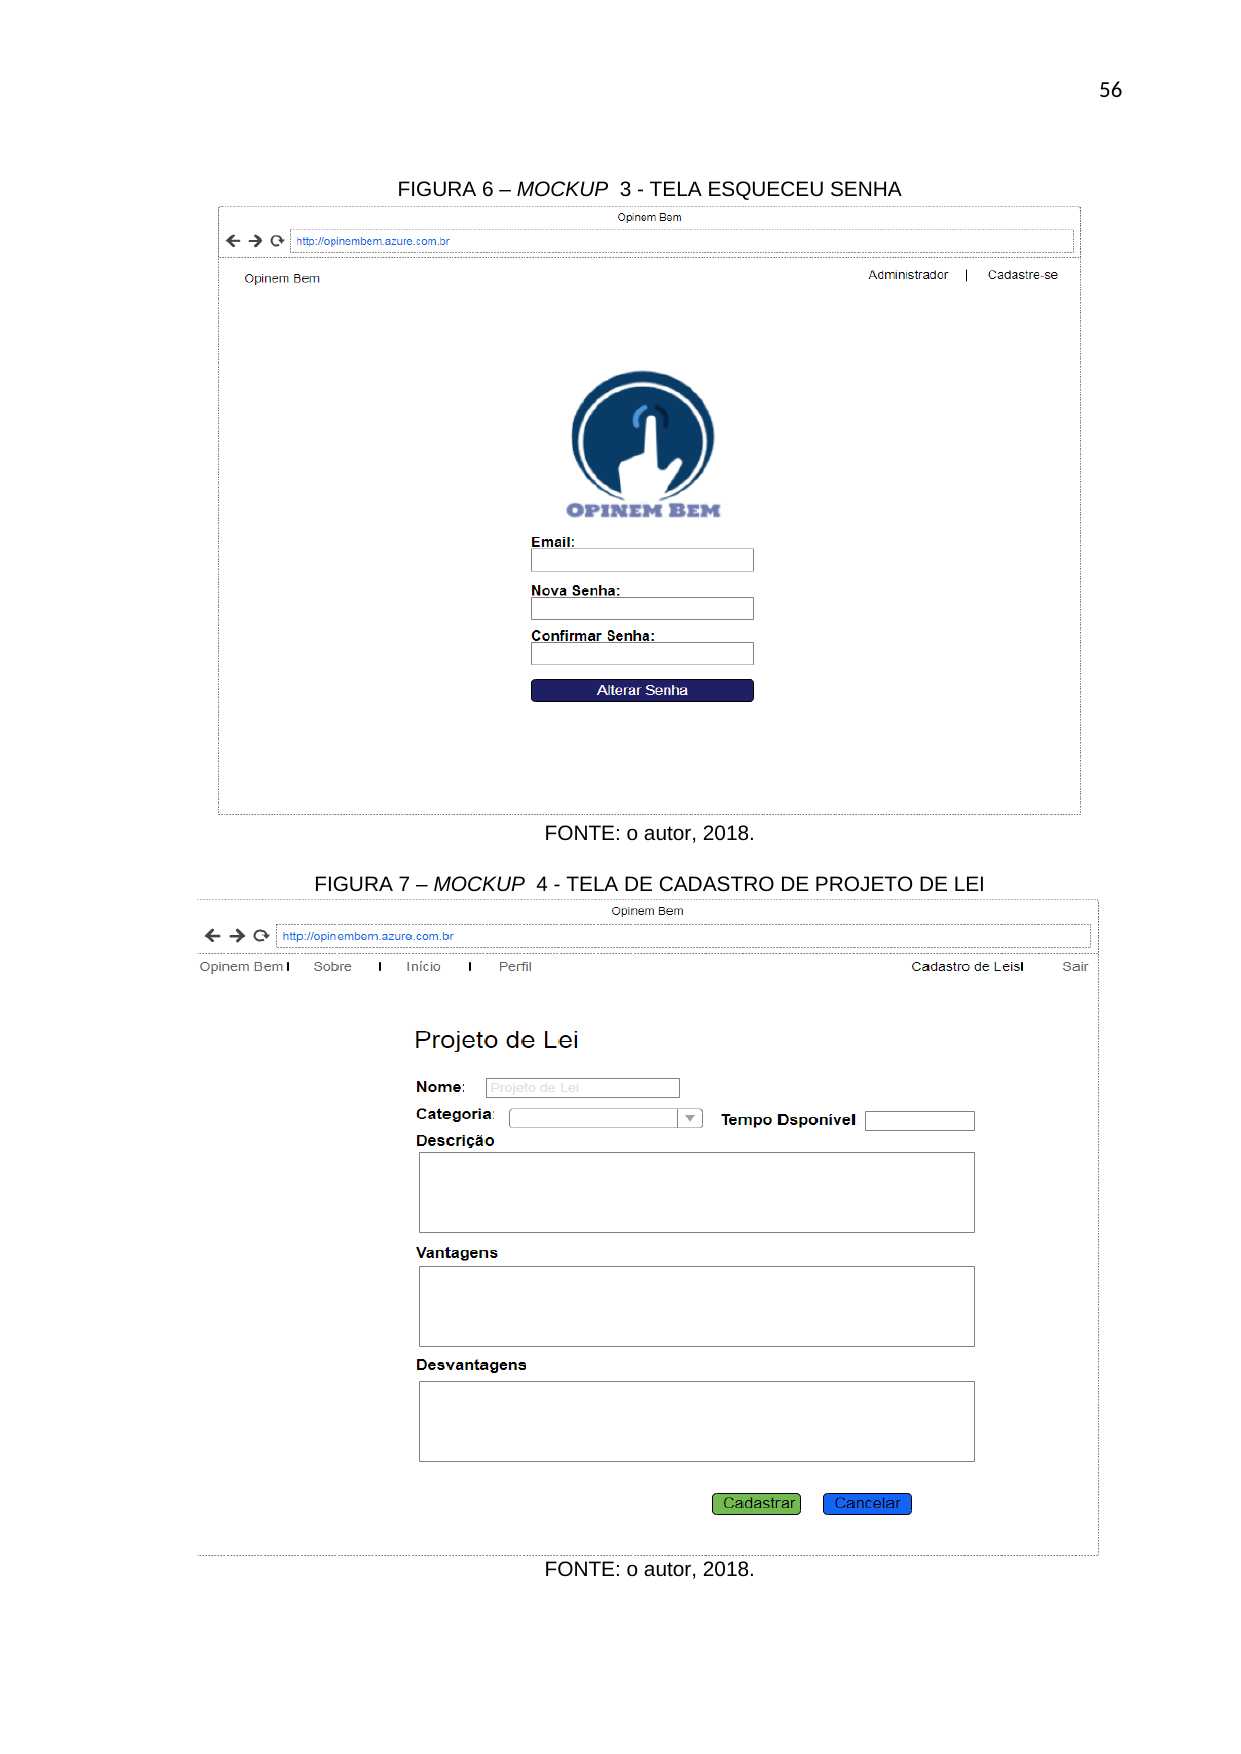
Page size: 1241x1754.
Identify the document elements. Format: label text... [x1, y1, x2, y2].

picture [214, 201, 1086, 821]
text FONTE: o autor, 2018. [177, 820, 1122, 844]
picture [197, 896, 1103, 1558]
text FONTE: o autor, 2018. [177, 1557, 1122, 1581]
